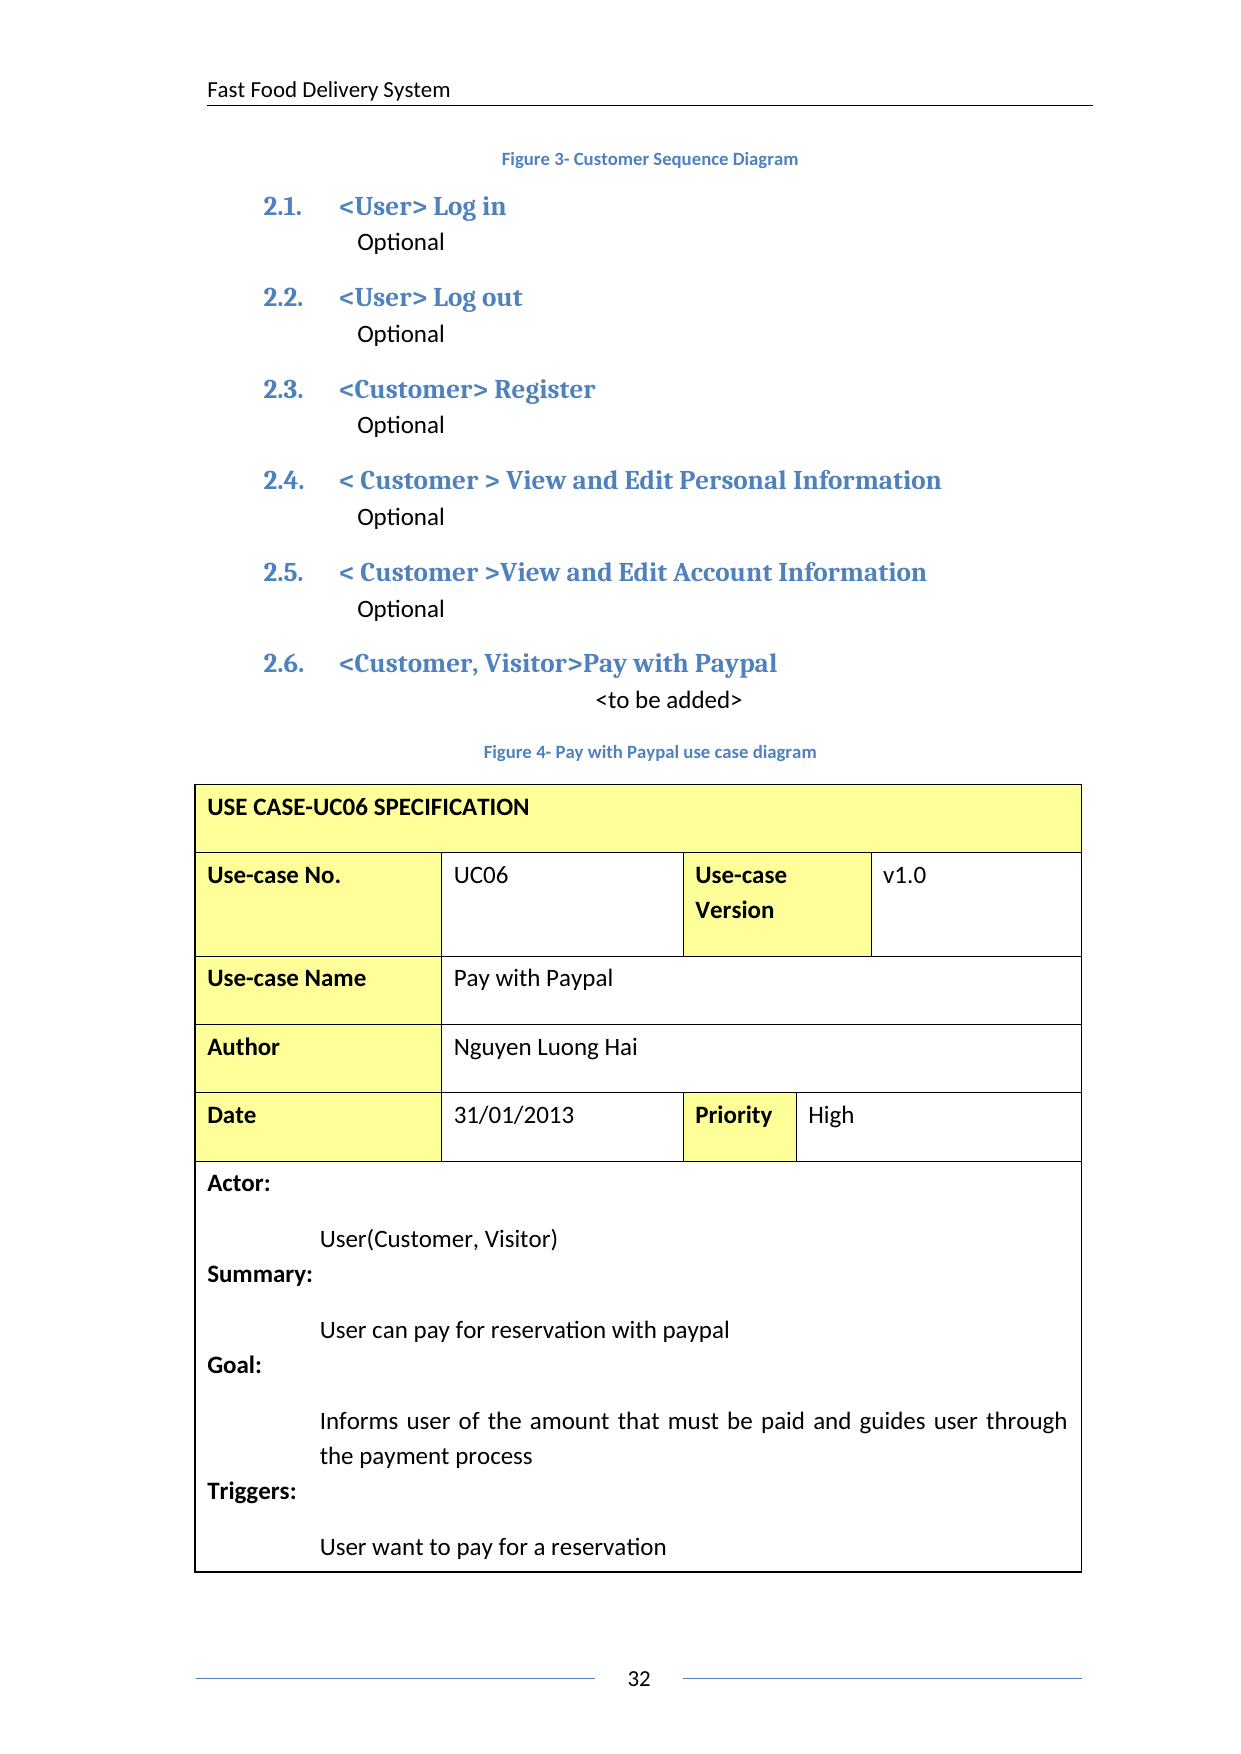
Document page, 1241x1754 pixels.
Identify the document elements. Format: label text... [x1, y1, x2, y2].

text Optional [319, 593, 1093, 623]
subtitle <Customer, Visitor>Pay with Paypal [263, 648, 1093, 680]
text <to be added> [244, 684, 1093, 715]
table_cell UC06 [442, 853, 683, 956]
table_cell High [797, 1093, 1081, 1161]
text Optional [319, 318, 1093, 348]
subtitle <User> Log in [263, 191, 1093, 222]
table_cell 31/01/2013 [442, 1093, 683, 1161]
table_cell Pay with Paypal [442, 957, 1081, 1024]
text Optional [319, 409, 1093, 440]
table_cell Priority [684, 1093, 796, 1161]
text Figure 4- Pay with Paypal use case diagram [207, 740, 1093, 763]
text Figure 3- Customer Sequence Diagram [207, 147, 1093, 170]
table_cell Use-case No. [196, 853, 441, 956]
text Optional [319, 226, 1093, 257]
subtitle <User> Log out [263, 282, 1093, 313]
table_cell v1.0 [872, 853, 1081, 956]
subtitle < Customer > View and Edit Personal Information [263, 465, 1093, 497]
table_cell Date [196, 1093, 441, 1161]
subtitle < Customer >View and Edit Account Information [263, 557, 1093, 588]
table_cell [196, 1162, 1081, 1571]
table_cell Author [196, 1025, 441, 1092]
table_cell Use-case Version [684, 853, 871, 956]
table_cell Use-case Name [196, 957, 441, 1024]
text Optional [319, 501, 1093, 532]
table_header USE CASE-UC06 SPECIFICATION [196, 785, 1081, 852]
table_cell Nguyen Luong Hai [442, 1025, 1081, 1092]
subtitle <Customer> Register [263, 374, 1093, 405]
